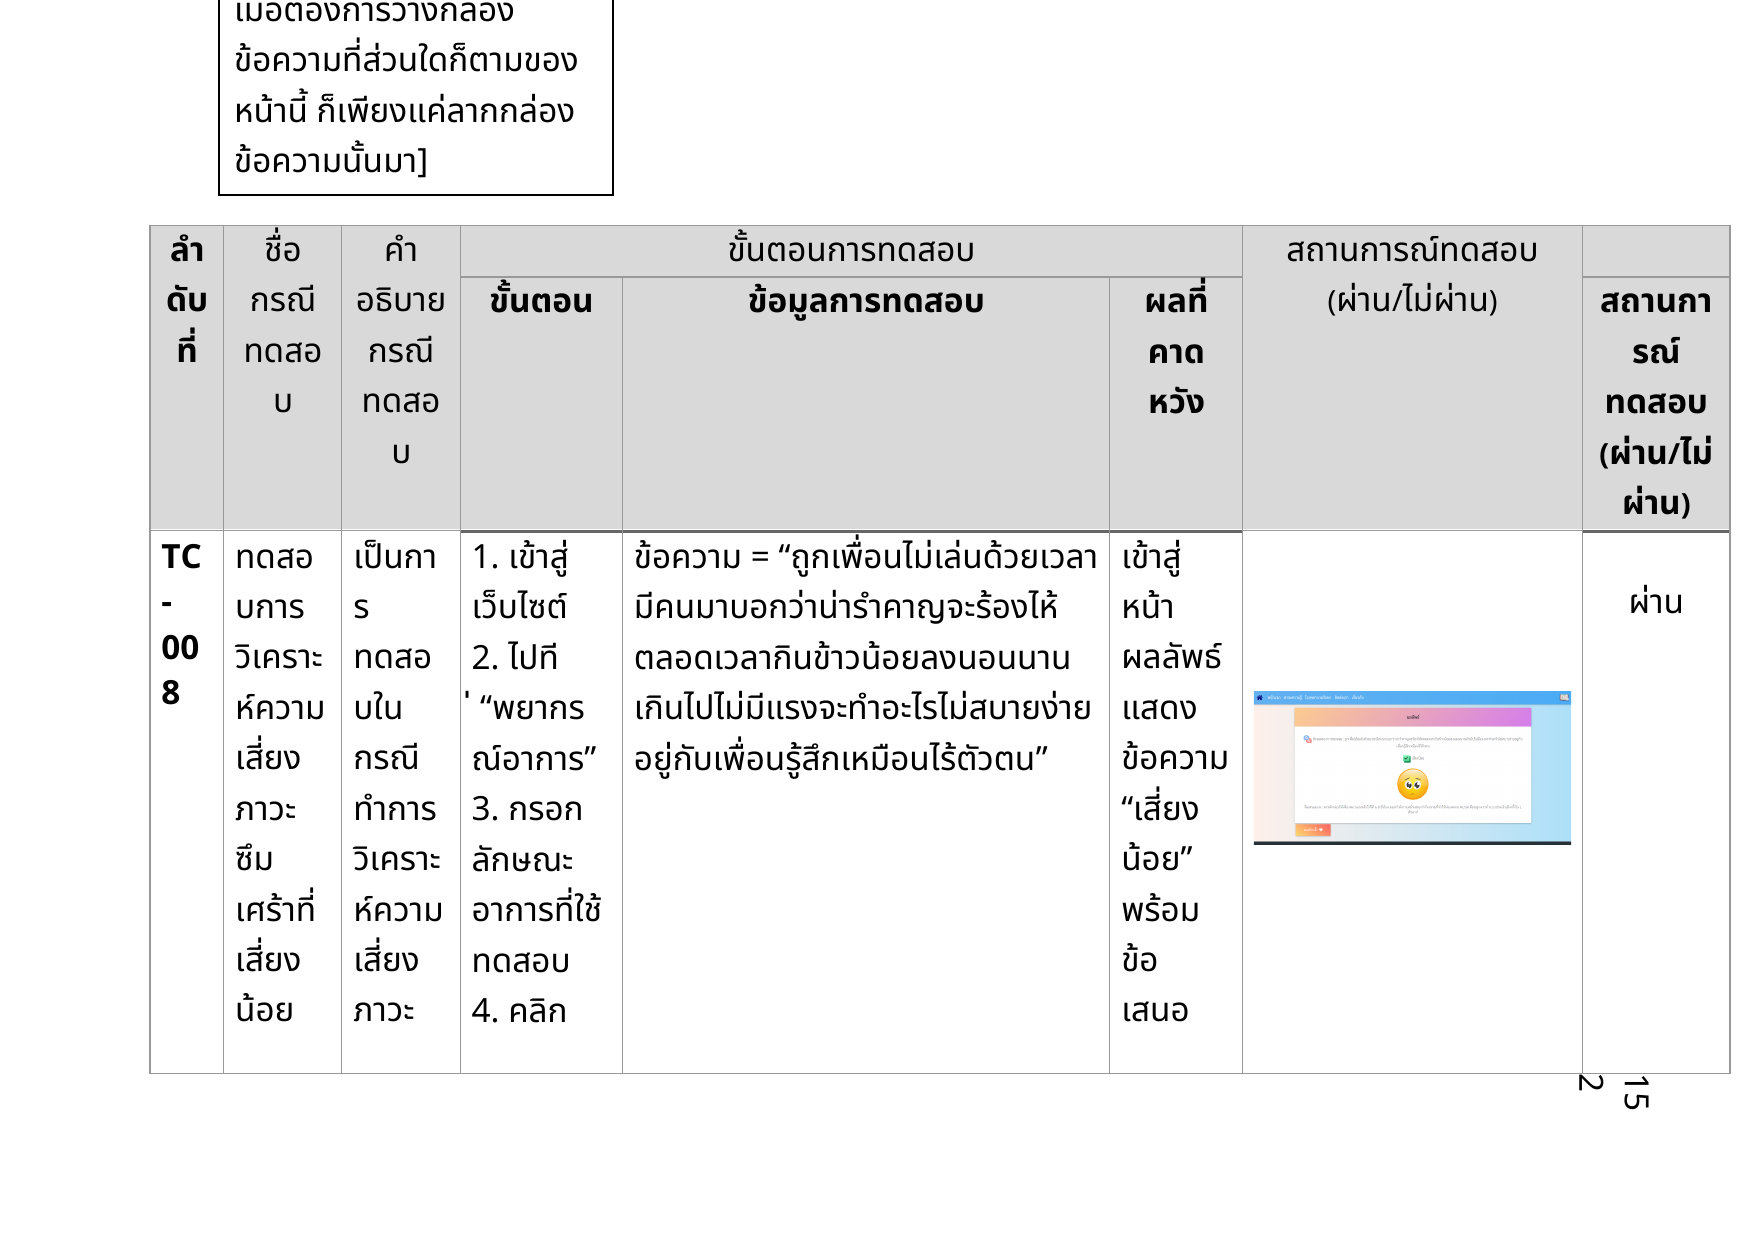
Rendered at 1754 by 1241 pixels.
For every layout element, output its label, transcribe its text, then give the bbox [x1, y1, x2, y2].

table_cell [1243, 531, 1582, 1073]
table_cell เป็นการทดสอบในกรณี ทำการวิเคราะห์ความเสี่ยงภาวะซึมเศร้า ที่เสี่ยงน้อย [342, 531, 460, 1073]
table_header ลำดับที่ [151, 226, 223, 529]
table_cell สถานการณ์ทดสอบ (ผ่าน/ไม่ผ่าน) [1583, 278, 1729, 529]
table_header ชื่อกรณีทดสอบ [224, 226, 341, 529]
table_cell ข้อมูลการทดสอบ [623, 278, 1109, 529]
table_cell ข้อความ = “ถูกเพื่อนไม่เล่นด้วยเวลามีคนมาบอกว่าน่ารำคาญจะร้องไห้ตลอดเวลากินข้าวน้อยลงนอนนานเกินไปไม่มีแรงจะทำอะไรไม่สบายง่ายอยู่กับเพื่อนรู้สึกเหมือนไร้ตัวตน” [623, 533, 1109, 1073]
table_cell ผลที่คาดหวัง [1110, 278, 1242, 529]
table_header [1583, 226, 1729, 276]
table_header คำอธิบายกรณีทดสอบ [342, 226, 460, 529]
table_cell เข้าสู่หน้าผลลัพธ์แสดงข้อความ “เสี่ยงน้อย” พร้อมข้อ เสนอแนะ [1110, 533, 1242, 1073]
picture [1253, 691, 1572, 845]
table_header ขั้นตอนการทดสอบ [461, 226, 1242, 276]
table_cell TC-008 [151, 531, 223, 1073]
table_cell 1. เข้าสู่เว็บไซต์ 2. ไปที่ “พยากรณ์อาการ” 3. กรอกลักษณะอาการที่ใช้ทดสอบ 4. คลิก “พยากรณ์” [461, 533, 622, 1073]
table_header สถานการณ์ทดสอบ (ผ่าน/ไม่ผ่าน) [1243, 226, 1582, 529]
table_cell ทดสอบการวิเคราะห์ความเสี่ยงภาวะซึมเศร้าที่เสี่ยงน้อย [224, 531, 341, 1073]
table_cell ผ่าน [1583, 533, 1729, 1073]
table_cell ขั้นตอน [461, 278, 622, 529]
